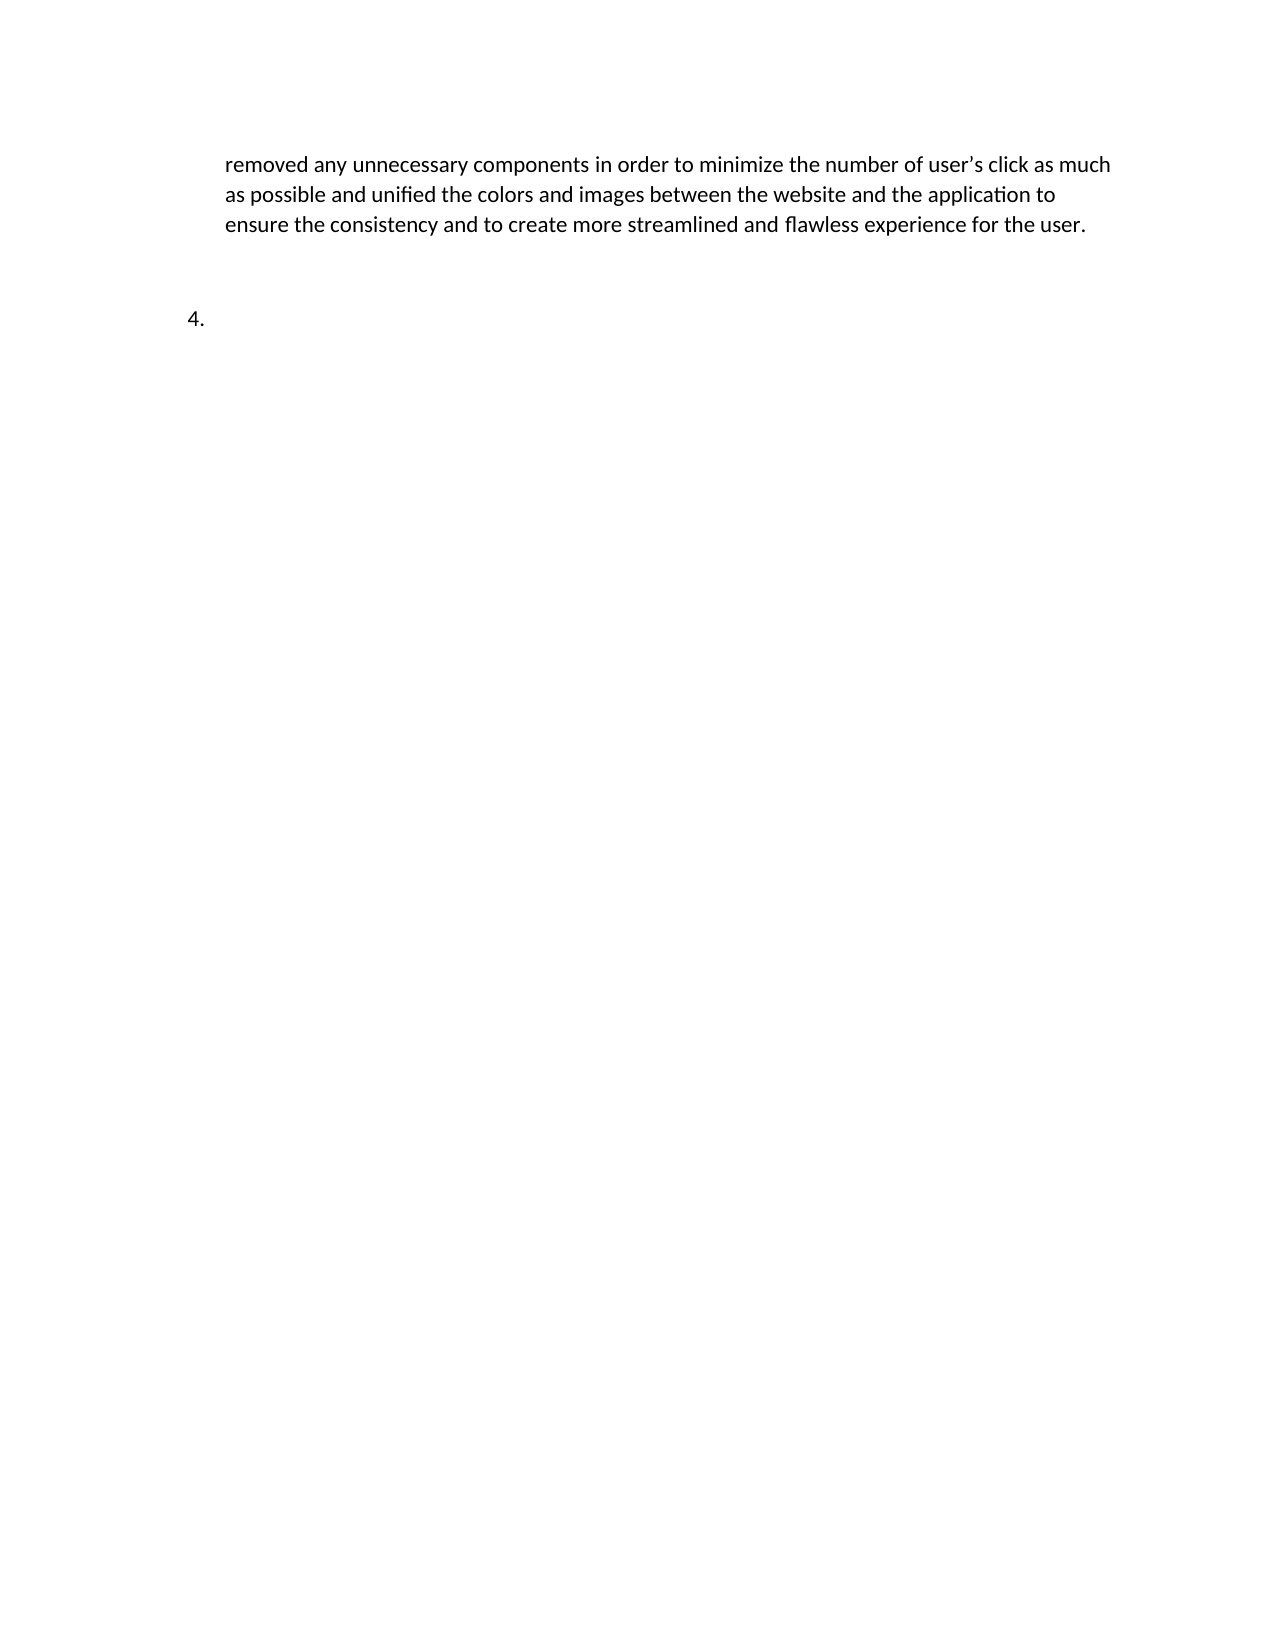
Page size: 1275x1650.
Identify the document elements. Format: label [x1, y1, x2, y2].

list [187, 150, 1125, 238]
